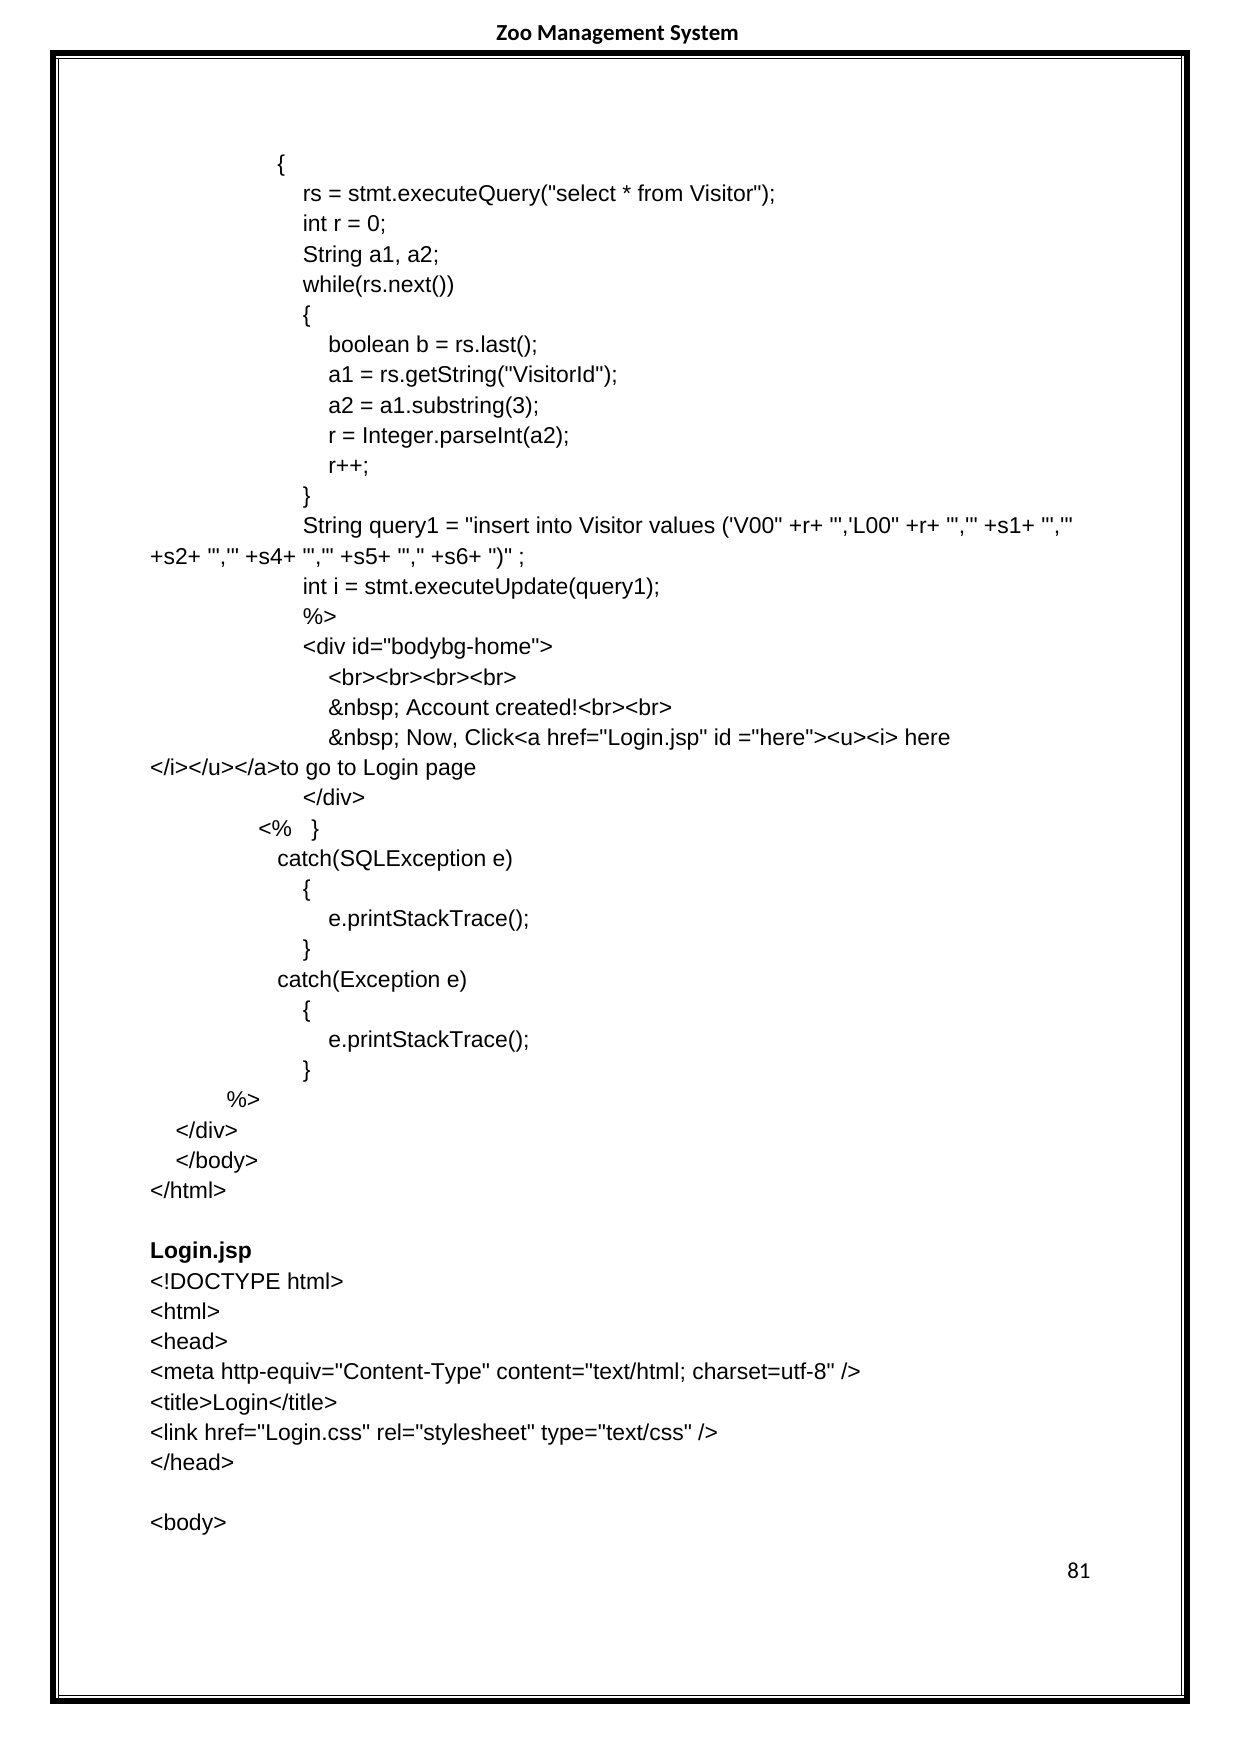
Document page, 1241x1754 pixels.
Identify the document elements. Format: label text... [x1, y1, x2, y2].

text } [150, 935, 1090, 962]
text { [150, 301, 1090, 327]
text </body> [150, 1147, 1090, 1173]
text String query1 = "insert into Visitor values ('V00" +r+ "','L00" +r+ "','" +s1+ "','" +s2+ "','" +s4+ "','" +s5+ "'," +s6+ ")" ; [150, 512, 1090, 569]
text Login.jsp [150, 1237, 1090, 1264]
text { [150, 996, 1090, 1022]
text <br><br><br><br> [150, 663, 1090, 690]
text </html> [150, 1177, 1090, 1203]
text %> [150, 603, 1090, 629]
text <meta http-equiv="Content-Type" content="text/html; charset=utf-8" /> [150, 1358, 1090, 1385]
text boolean b = rs.last(); [150, 331, 1090, 358]
text a1 = rs.getString("VisitorId"); [150, 361, 1090, 388]
text e.printStackTrace(); [150, 1026, 1090, 1052]
text &nbsp; Account created!<br><br> [150, 694, 1090, 720]
text </head> [150, 1449, 1090, 1475]
text catch(Exception e) [150, 966, 1090, 992]
text <% } [150, 814, 1090, 841]
text <!DOCTYPE html> [150, 1268, 1090, 1294]
text } [150, 1056, 1090, 1083]
text <div id="bodybg-home"> [150, 633, 1090, 660]
text </div> [150, 784, 1090, 811]
text int i = stmt.executeUpdate(query1); [150, 573, 1090, 599]
text <title>Login</title> [150, 1388, 1090, 1415]
text e.printStackTrace(); [150, 905, 1090, 932]
text r = Integer.parseInt(a2); [150, 422, 1090, 448]
text { [150, 150, 1090, 176]
text &nbsp; Now, Click<a href="Login.jsp" id ="here"><u><i> here </i></u></a>to go to Login page [150, 724, 1090, 781]
text while(rs.next()) [150, 271, 1090, 297]
text String a1, a2; [150, 241, 1090, 267]
text r++; [150, 452, 1090, 478]
text <body> [150, 1509, 1090, 1536]
text a2 = a1.substring(3); [150, 392, 1090, 418]
text <head> [150, 1328, 1090, 1354]
text int r = 0; [150, 210, 1090, 237]
text { [150, 875, 1090, 901]
text <link href="Login.css" rel="stylesheet" type="text/css" /> [150, 1419, 1090, 1445]
text catch(SQLException e) [150, 845, 1090, 871]
text <html> [150, 1298, 1090, 1324]
text </div> [150, 1117, 1090, 1143]
text rs = stmt.executeQuery("select * from Visitor"); [150, 180, 1090, 207]
text } [150, 482, 1090, 509]
text %> [150, 1086, 1090, 1113]
